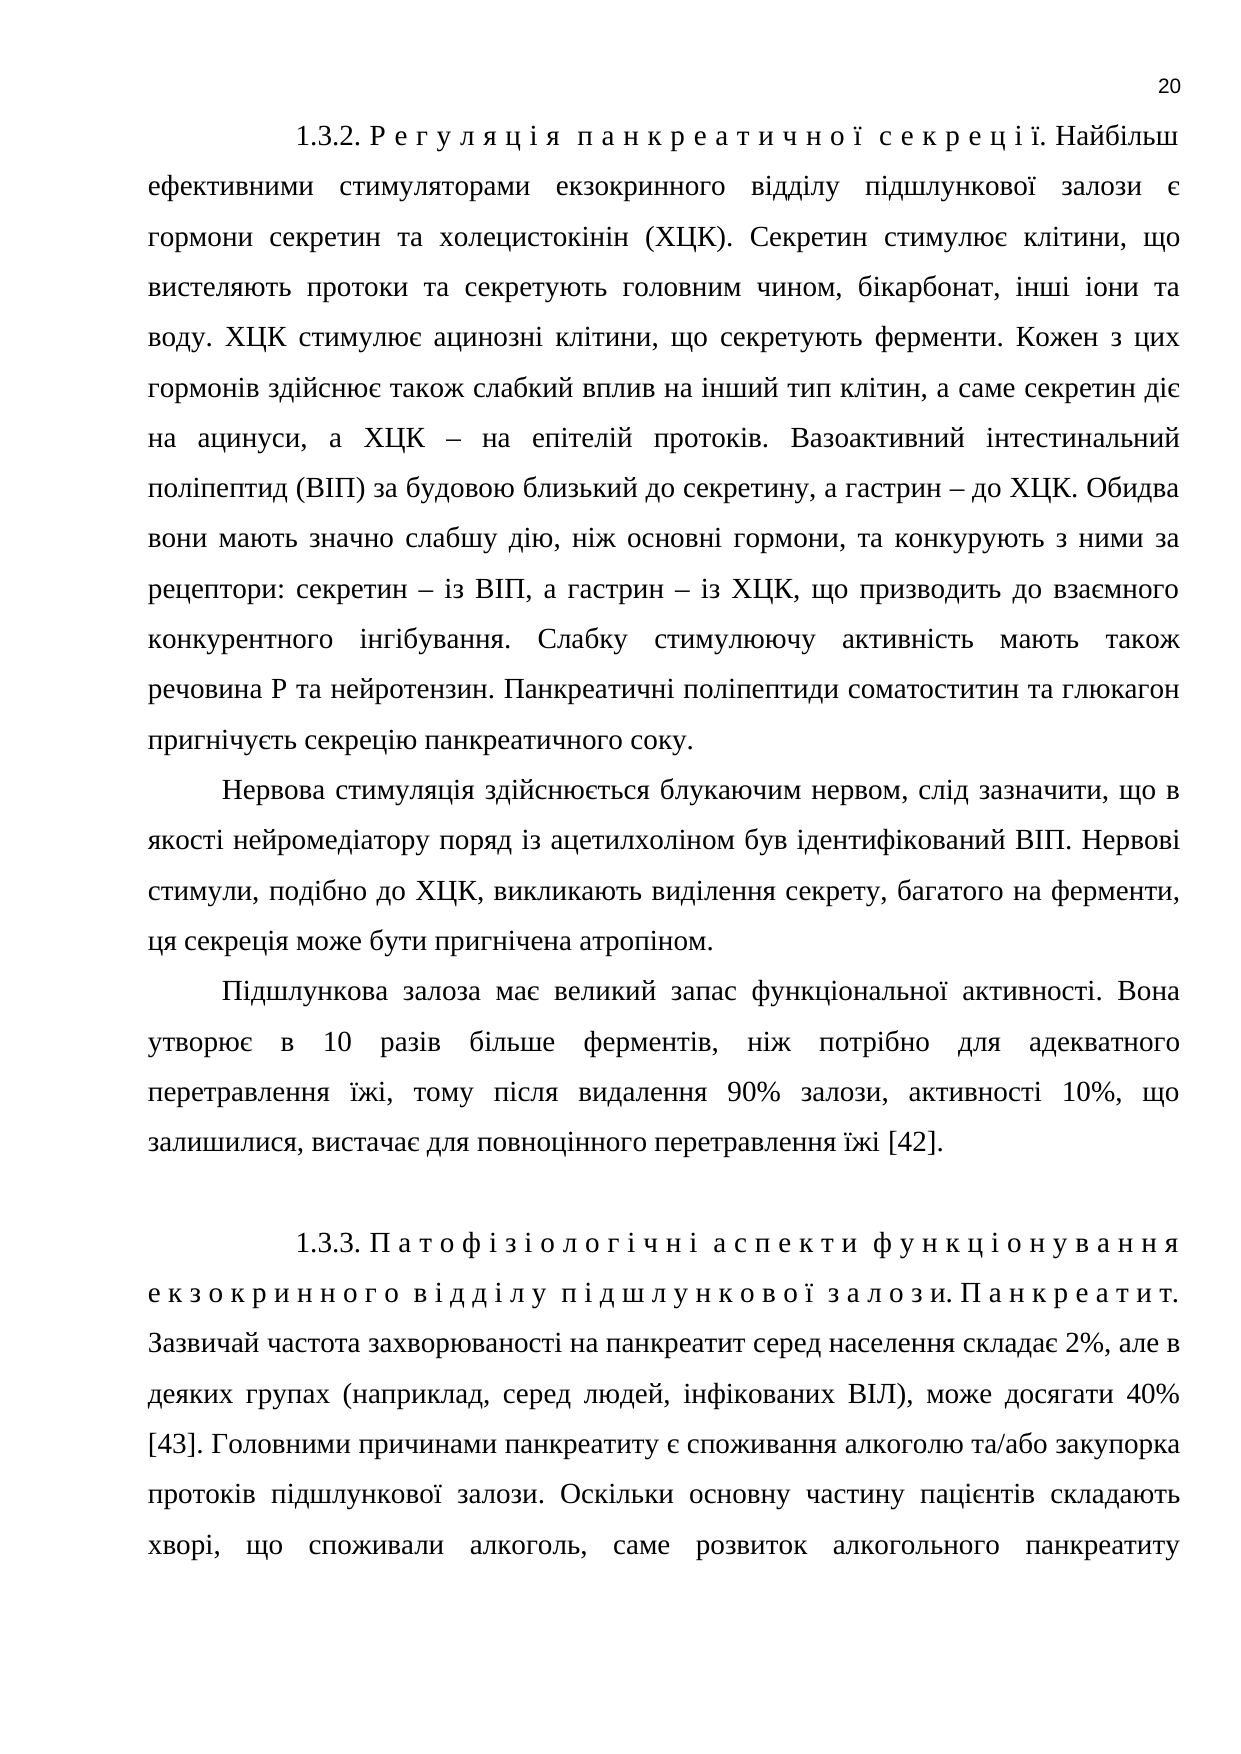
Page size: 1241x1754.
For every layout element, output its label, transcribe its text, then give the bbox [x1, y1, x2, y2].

list Р е г у л я ц і я п а н к р е а т и ч н о ї с е к р е ц і ї. Найбільш ефективними стимуляторами екзокринного відділу підшлункової залози є гормони секретин та холецистокінін (ХЦК). Секретин стимулює клітини, що вистеляють протоки та секретують головним чином, бікарбонат, інші іони та воду. ХЦК стимулює ацинозні клітини, що секретують ферменти. Кожен з цих гормонів здійснює також слабкий вплив на інший тип клітин, а саме секретин діє на ацинуси, а ХЦК – на епітелій протоків. Вазоактивний інтестинальний поліпептид (ВІП) за будовою близький до секретину, а гастрин – до ХЦК. Обидва вони мають значно слабшу дію, ніж основні гормони, та конкурують з ними за рецептори: секретин – із ВІП, а гастрин – із ХЦК, що призводить до взаємного конкурентного інгібування. Слабку стимулюючу активність мають також речовина Р та нейротензин. Панкреатичні поліпептиди соматоститин та глюкагон пригнічуєть секрецію панкреатичного соку. [148, 118, 1181, 755]
text Нервова стимуляція здійснюється блукаючим нервом, слід зазначити, що в якості нейромедіатору поряд із ацетилхоліном був ідентифікований ВІП. Нервові стимули, подібно до ХЦК, викликають виділення секрету, багатого на ферменти, ця секреція може бути пригнічена атропіном. [148, 772, 1181, 957]
text Підшлункова залоза має великий запас функціональної активності. Вона утворює в 10 разів більше ферментів, ніж потрібно для адекватного перетравлення їжі, тому після видалення 90% залози, активності 10%, що залишилися, вистачає для повноцінного перетравлення їжі [42]. [148, 973, 1181, 1158]
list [148, 1225, 1181, 1560]
